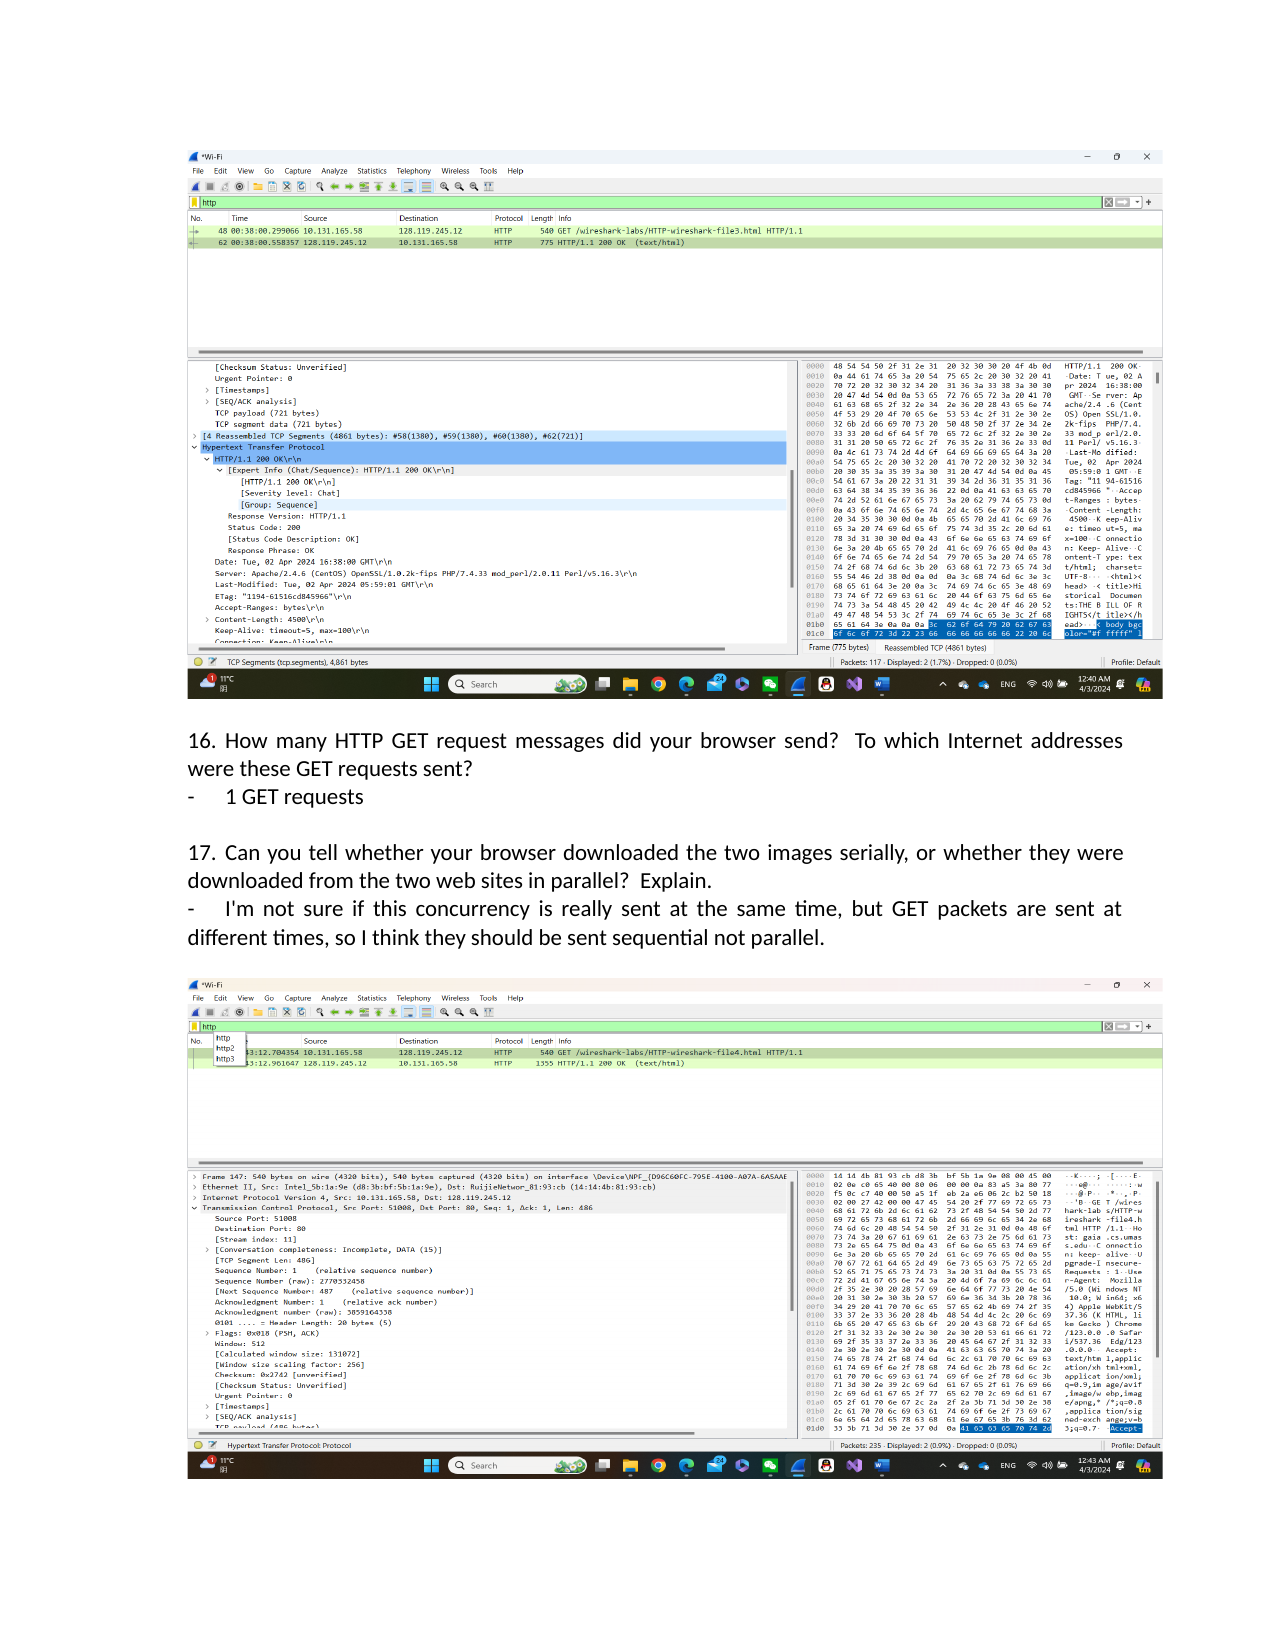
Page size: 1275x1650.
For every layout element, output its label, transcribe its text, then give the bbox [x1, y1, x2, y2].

text - I'm not sure if this concurrency is really sent at the same time, but GET packets are sent at different times, so I think they should be sent sequential not parallel. [187, 894, 1125, 951]
text - 1 GET requests [187, 782, 1125, 811]
picture [187, 150, 1163, 699]
text 17. Can you tell whether your browser downloaded the two images serially, or whether they were downloaded from the two web sites in parallel? Explain. [187, 838, 1125, 894]
picture [187, 978, 1163, 1479]
text 16. How many HTTP GET request messages did your browser send? To which Internet addresses were these GET requests sent? [187, 726, 1125, 782]
